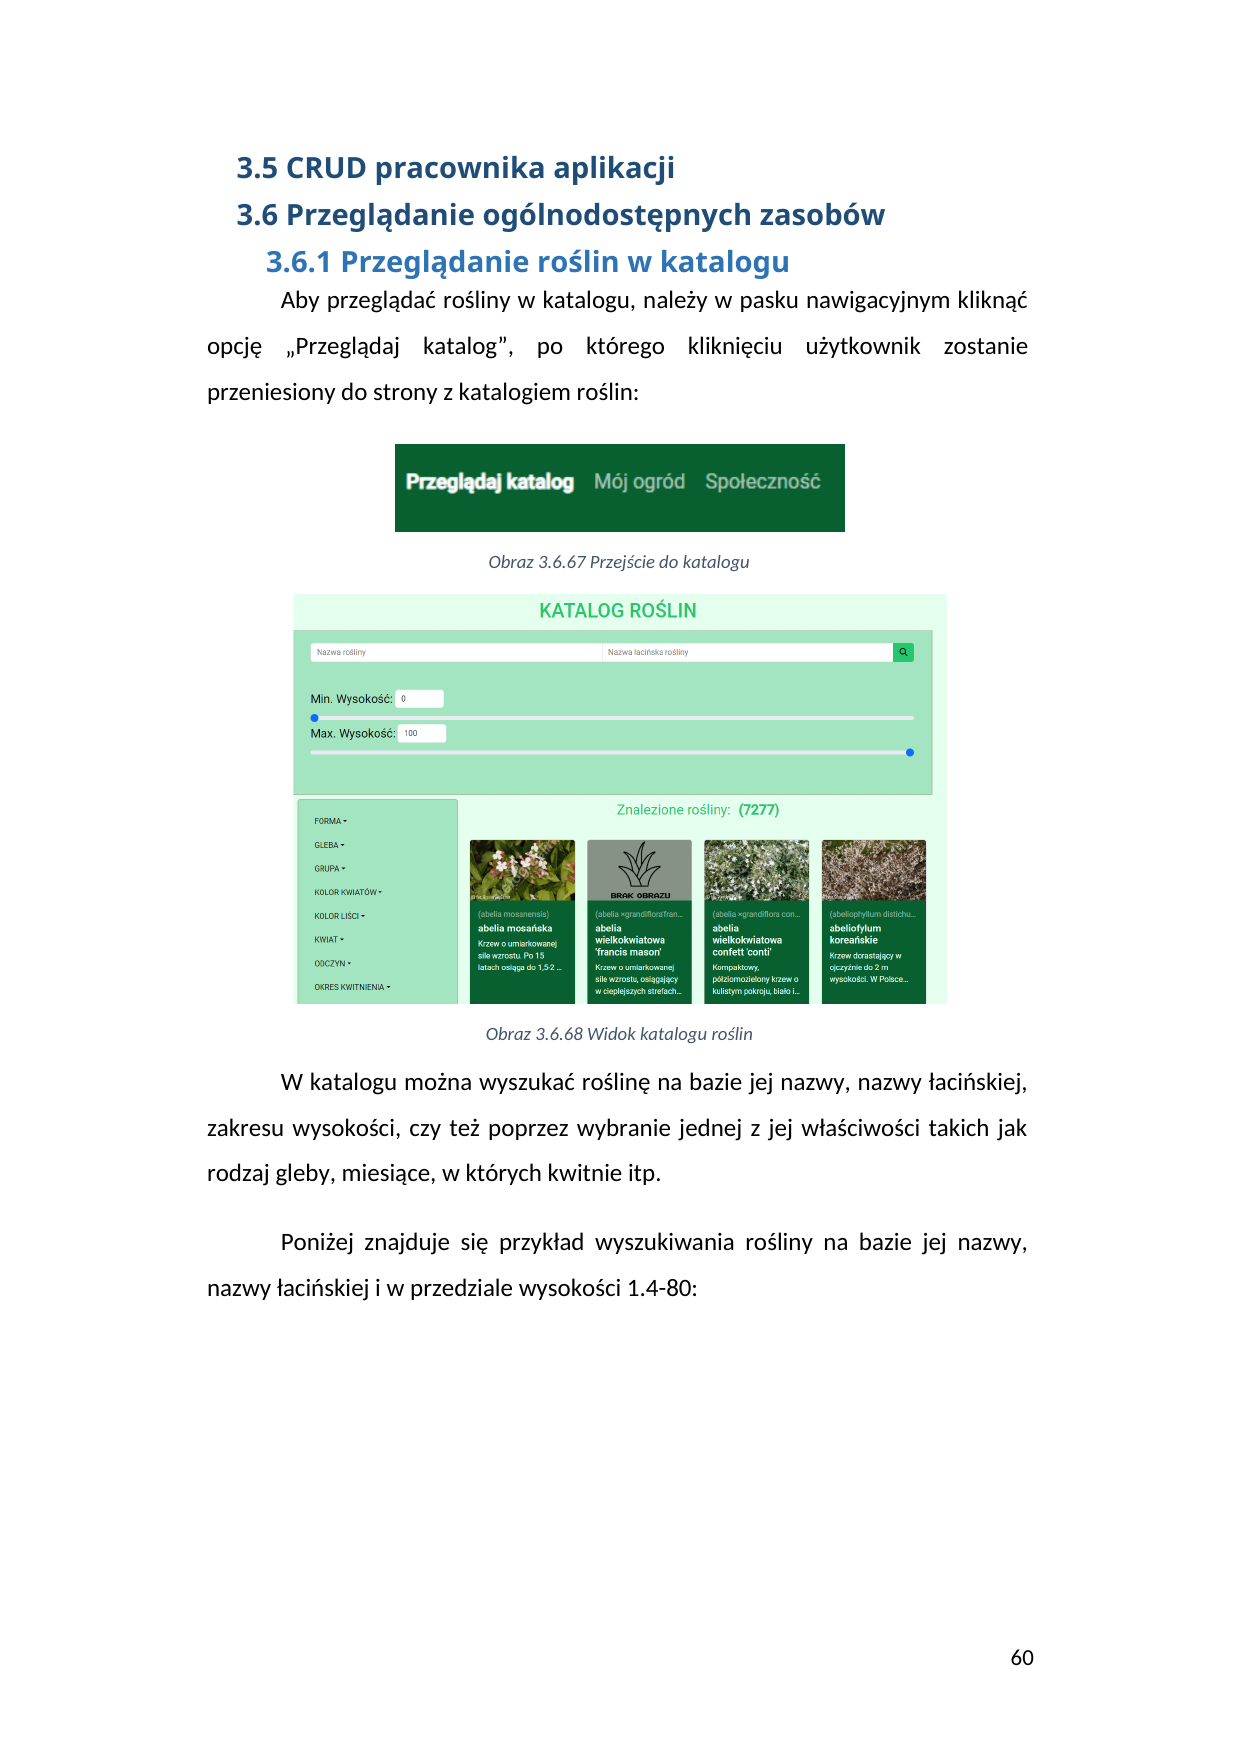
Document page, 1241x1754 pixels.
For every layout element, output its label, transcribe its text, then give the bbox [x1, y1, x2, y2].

subtitle CRUD pracownika aplikacji [207, 148, 1033, 187]
text Poniżej znajduje się przykład wyszukiwania rośliny na bazie jej nazwy, nazwy łacińskiej i w przedziale wysokości 1.4-80: [207, 1226, 1029, 1302]
text Aby przeglądać rośliny w katalogu, należy w pasku nawigacyjnym kliknąć opcję „Przeglądaj katalog”, po którego kliknięciu użytkownik zostanie przeniesiony do strony z katalogiem roślin: [207, 284, 1029, 406]
picture [293, 594, 947, 1004]
subtitle Przeglądanie roślin w katalogu [236, 242, 1033, 281]
picture [395, 444, 845, 532]
subtitle Przeglądanie ogólnodostępnych zasobów [207, 195, 1033, 234]
text W katalogu można wyszukać roślinę na bazie jej nazwy, nazwy łacińskiej, zakresu wysokości, czy też poprzez wybranie jednej z jej właściwości takich jak rodzaj gleby, miesiące, w których kwitnie itp. [207, 1066, 1029, 1188]
